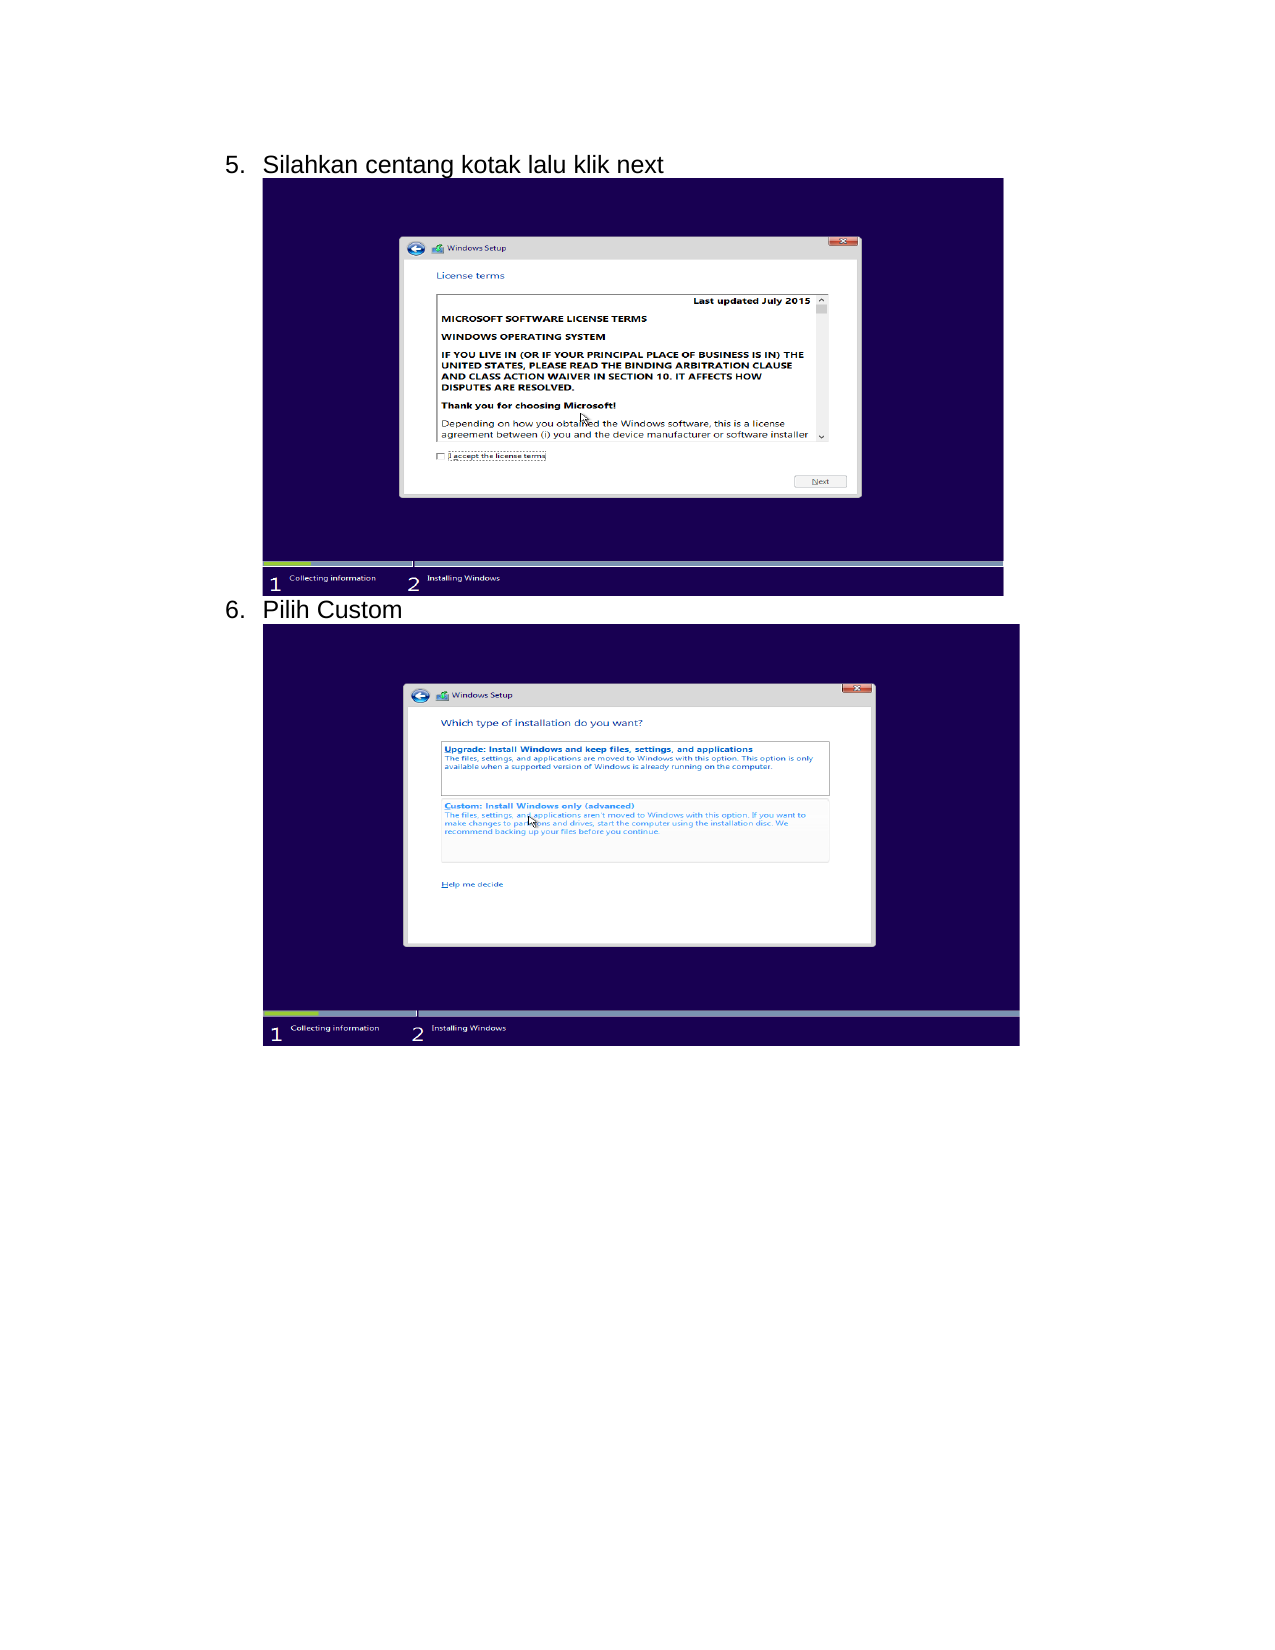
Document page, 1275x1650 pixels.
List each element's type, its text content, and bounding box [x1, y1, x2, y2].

picture [262, 178, 1004, 596]
list Silahkan centang kotak lalu klik next [225, 150, 1125, 179]
picture [262, 624, 1020, 1046]
list Pilih Custom [225, 595, 1125, 624]
